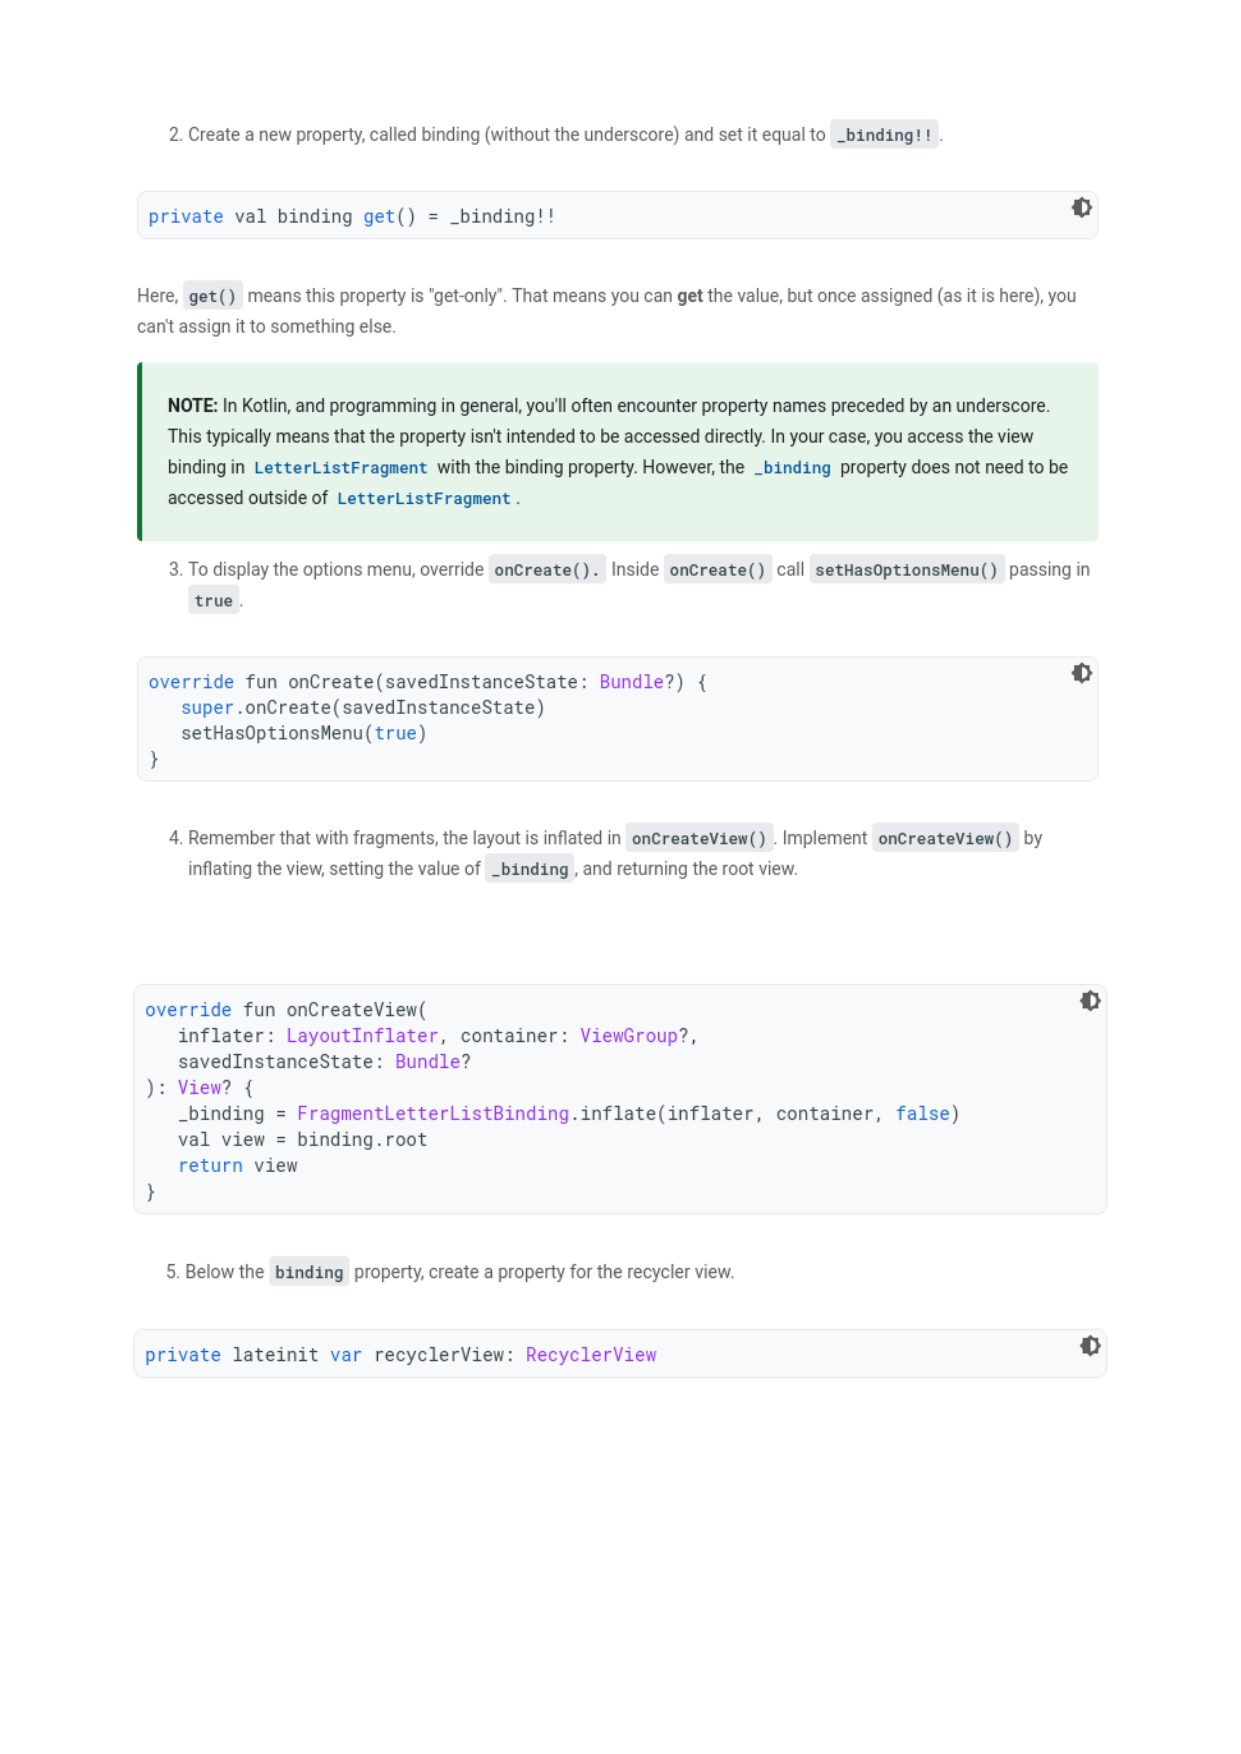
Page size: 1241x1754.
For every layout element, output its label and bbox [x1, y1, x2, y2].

picture [118, 118, 1123, 925]
picture [118, 971, 1123, 1399]
